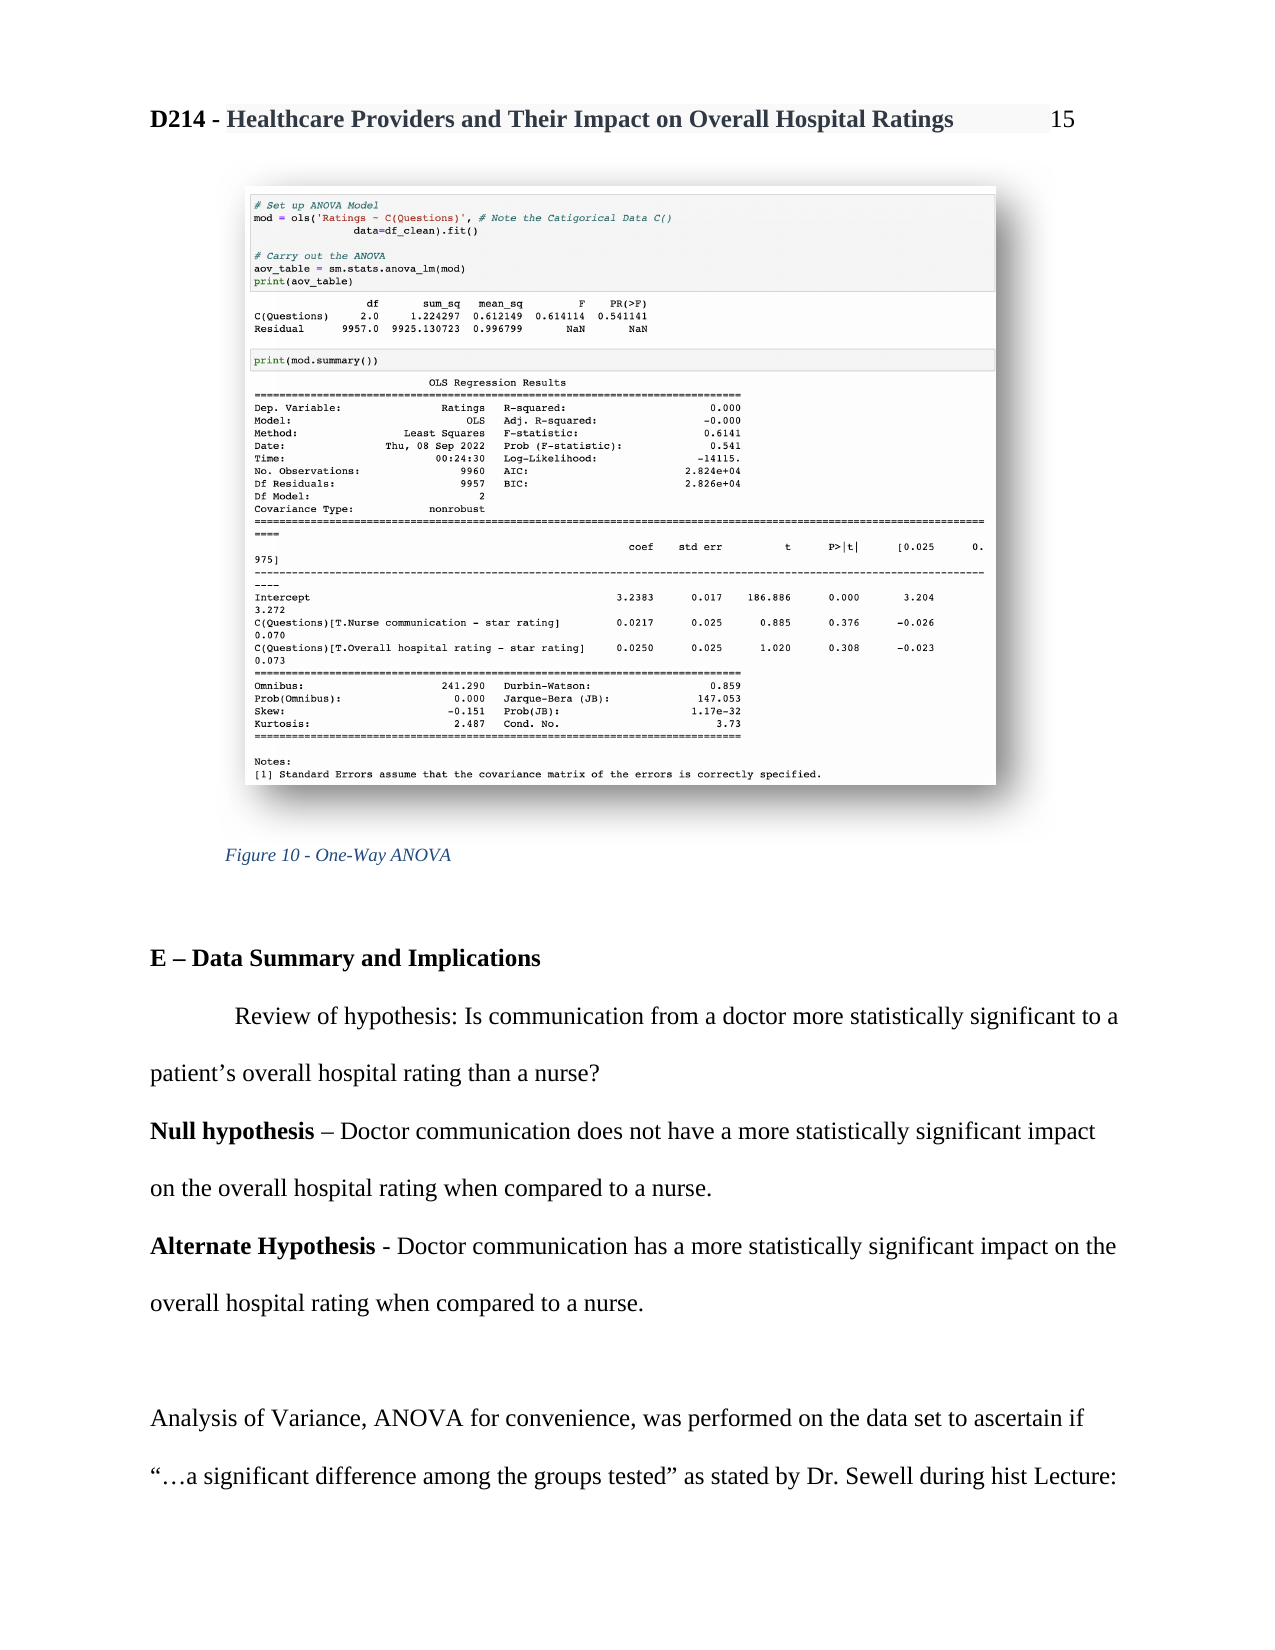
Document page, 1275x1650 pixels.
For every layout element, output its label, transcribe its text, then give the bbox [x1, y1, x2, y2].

text Review of hypothesis: Is communication from a doctor more statistically significant to a patient’s overall hospital rating than a nurse? [150, 1001, 1125, 1087]
text Null hypothesis – Doctor communication does not have a more statistically significant impact on the overall hospital rating when compared to a nurse. [150, 1116, 1125, 1202]
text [150, 1403, 1125, 1489]
text Alternate Hypothesis - Doctor communication has a more statistically significant impact on the overall hospital rating when compared to a nurse. [150, 1231, 1125, 1317]
text E – Data Summary and Implications [150, 943, 1125, 972]
picture [245, 186, 996, 785]
